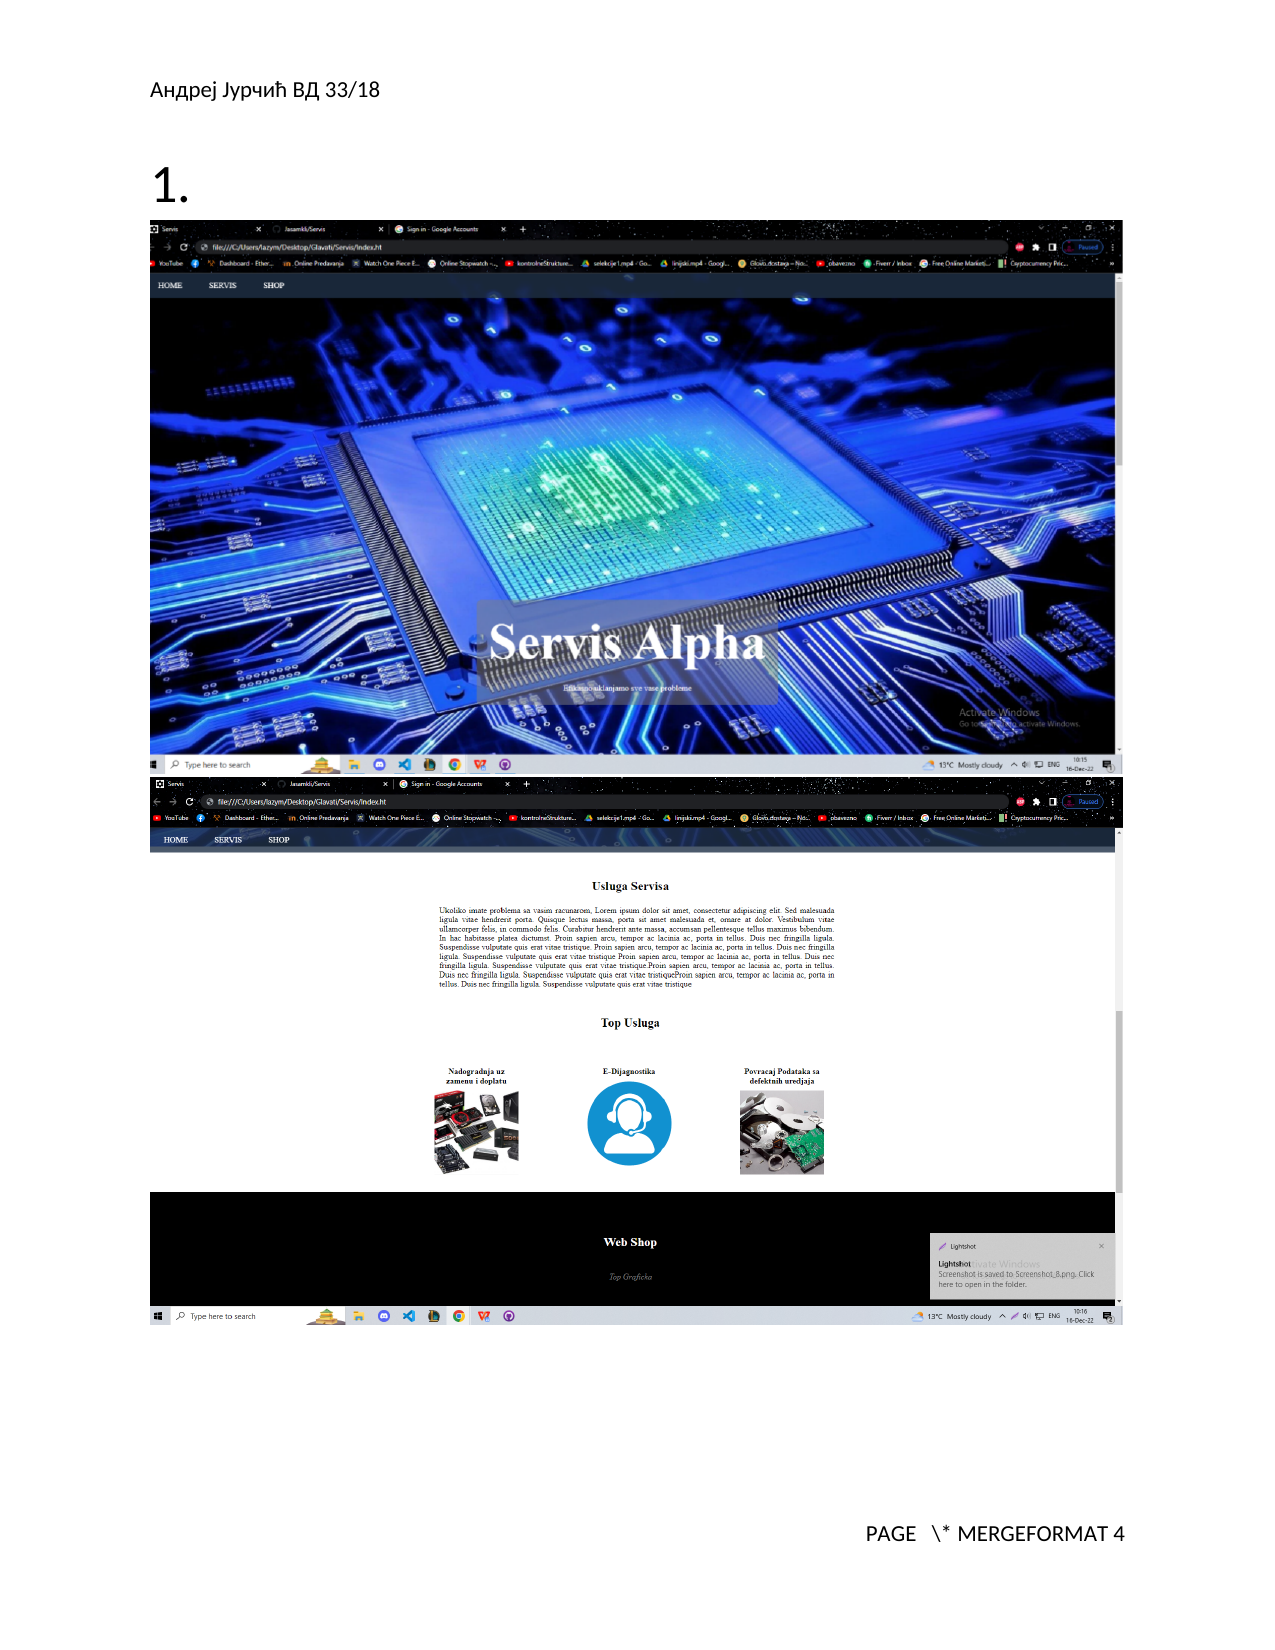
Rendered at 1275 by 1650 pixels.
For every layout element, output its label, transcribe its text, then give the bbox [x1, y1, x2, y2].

picture [150, 777, 1123, 1325]
picture [150, 220, 1123, 774]
